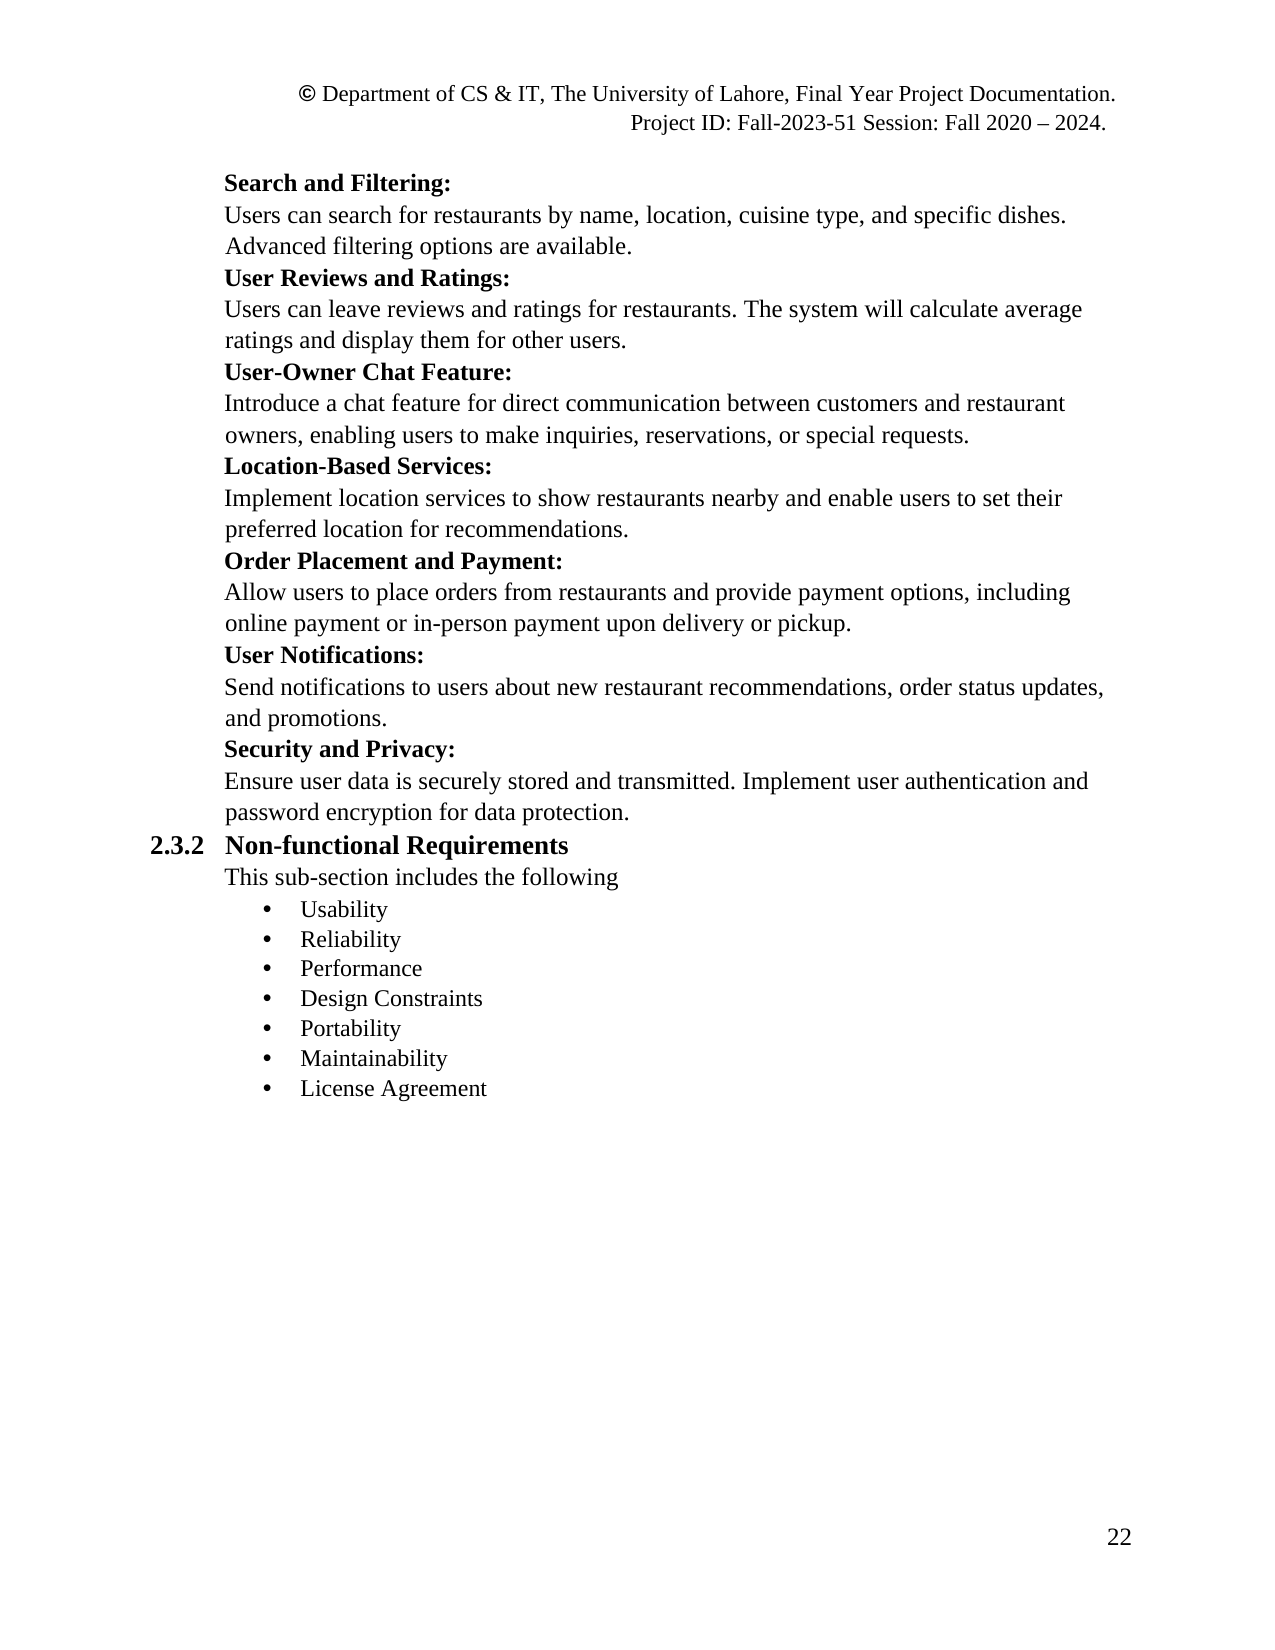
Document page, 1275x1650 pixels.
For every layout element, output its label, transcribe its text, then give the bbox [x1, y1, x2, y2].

text Allow users to place orders from restaurants and provide payment options, including online payment or in-person payment upon delivery or pickup. [224, 577, 1131, 637]
list Usability [263, 894, 1132, 922]
list Portability [263, 1013, 1132, 1042]
text Ensure user data is securely stored and transmitted. Implement user authentication and password encryption for data protection. [224, 766, 1131, 826]
text User Reviews and Ratings: [224, 263, 1131, 291]
subtitle Non-functional Requirements [150, 829, 1132, 860]
list Design Constraints [263, 983, 1132, 1012]
text Security and Privacy: [224, 734, 1131, 763]
text Search and Filtering: [224, 168, 1131, 197]
text This sub-section includes the following [224, 862, 637, 891]
text Location-Based Services: [224, 451, 1131, 480]
list Performance [263, 953, 1132, 982]
text Implement location services to show restaurants nearby and enable users to set their preferred location for recommendations. [224, 483, 1131, 543]
text Users can leave reviews and ratings for restaurants. The system will calculate average ratings and display them for other users. [224, 294, 1131, 354]
text Order Placement and Payment: [224, 546, 1131, 574]
list Maintainability [263, 1043, 1132, 1072]
text User Notifications: [224, 640, 1131, 669]
text Introduce a chat feature for direct communication between customers and restaurant owners, enabling users to make inquiries, reservations, or special requests. [224, 388, 1131, 448]
text User-Owner Chat Feature: [224, 357, 1131, 386]
list Reliability [263, 923, 1132, 952]
text Send notifications to users about new restaurant recommendations, order status updates, and promotions. [224, 672, 1131, 732]
list License Agreement [263, 1073, 1132, 1102]
text Users can search for restaurants by name, location, cuisine type, and specific dishes. Advanced filtering options are available. [224, 200, 1131, 260]
